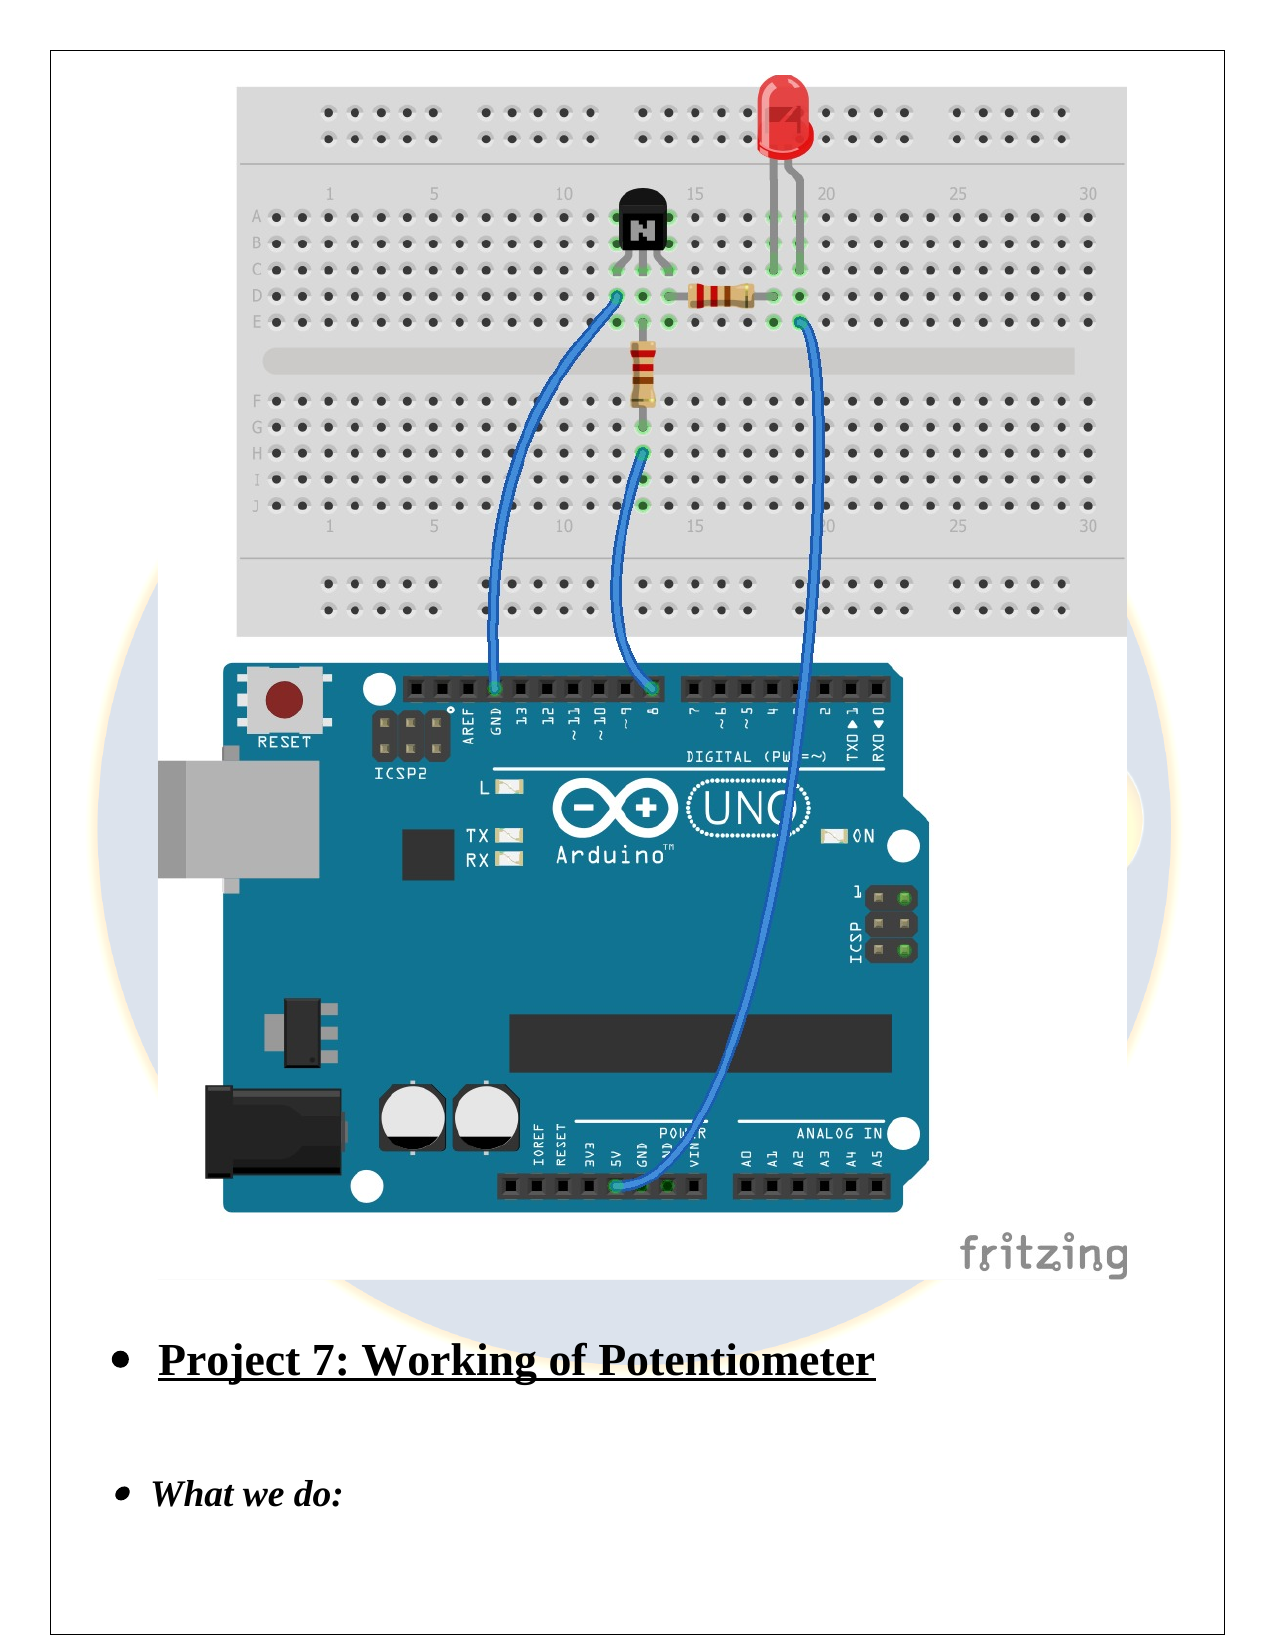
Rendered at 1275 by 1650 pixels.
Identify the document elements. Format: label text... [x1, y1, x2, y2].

list Project 7: Working of Potentiometer [112, 1333, 1200, 1385]
list What we do: [112, 1472, 1200, 1515]
picture [157, 75, 1127, 1280]
